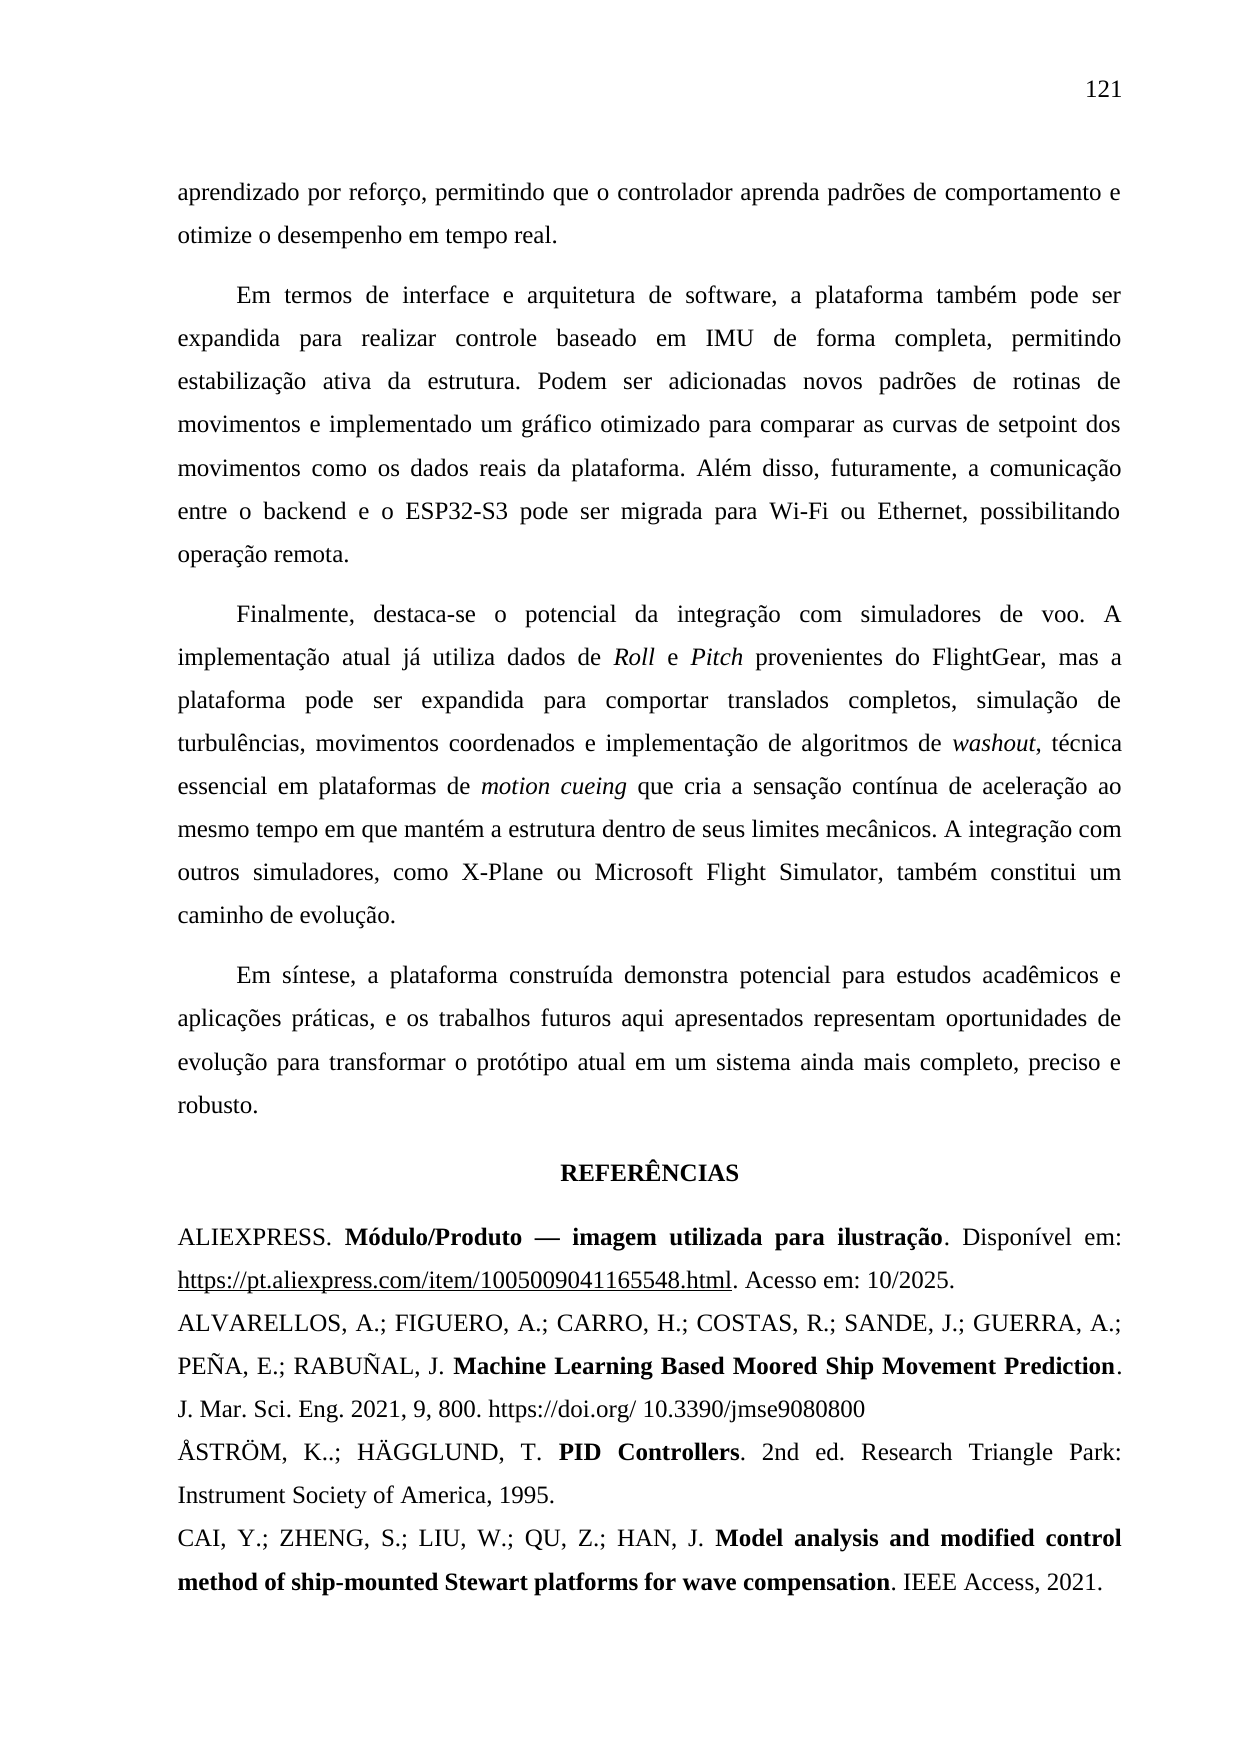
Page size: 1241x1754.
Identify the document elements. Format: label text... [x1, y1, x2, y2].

subtitle REFERÊNCIAS [177, 1158, 1122, 1187]
text Em termos de interface e arquitetura de software, a plataforma também pode ser expandida para realizar controle baseado em IMU de forma completa, permitindo estabilização ativa da estrutura. Podem ser adicionadas novos padrões de rotinas de movimentos e implementado um gráfico otimizado para comparar as curvas de setpoint dos movimentos como os dados reais da plataforma. Além disso, futuramente, a comunicação entre o backend e o ESP32-S3 pode ser migrada para Wi-Fi ou Ethernet, possibilitando operação remota. [177, 280, 1122, 568]
text CAI, Y.; ZHENG, S.; LIU, W.; QU, Z.; HAN, J. Model analysis and modified control method of ship-mounted Stewart platforms for wave compensation. IEEE Access, 2021. [177, 1523, 1122, 1595]
text Finalmente, destaca-se o potencial da integração com simuladores de voo. A implementação atual já utiliza dados de Roll e Pitch provenientes do FlightGear, mas a plataforma pode ser expandida para comportar translados completos, simulação de turbulências, movimentos coordenados e implementação de algoritmos de washout, técnica essencial em plataformas de motion cueing que cria a sensação contínua de aceleração ao mesmo tempo em que mantém a estrutura dentro de seus limites mecânicos. A integração com outros simuladores, como X-Plane ou Microsoft Flight Simulator, também constitui um caminho de evolução. [177, 599, 1122, 929]
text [177, 177, 1122, 249]
text ÅSTRÖM, K..; HÄGGLUND, T. PID Controllers. 2nd ed. Research Triangle Park: Instrument Society of America, 1995. [177, 1437, 1122, 1509]
text Em síntese, a plataforma construída demonstra potencial para estudos acadêmicos e aplicações práticas, e os trabalhos futuros aqui apresentados representam oportunidades de evolução para transformar o protótipo atual em um sistema ainda mais completo, preciso e robusto. [177, 960, 1122, 1118]
text ALVARELLOS, A.; FIGUERO, A.; CARRO, H.; COSTAS, R.; SANDE, J.; GUERRA, A.; PEÑA, E.; RABUÑAL, J. Machine Learning Based Moored Ship Movement Prediction. J. Mar. Sci. Eng. 2021, 9, 800. https://doi.org/ 10.3390/jmse9080800 [177, 1308, 1122, 1423]
text ALIEXPRESS. Módulo/Produto — imagem utilizada para ilustração. Disponível em: https://pt.aliexpress.com/item/1005009041165548.html. Acesso em: 10/2025. [177, 1222, 1122, 1293]
